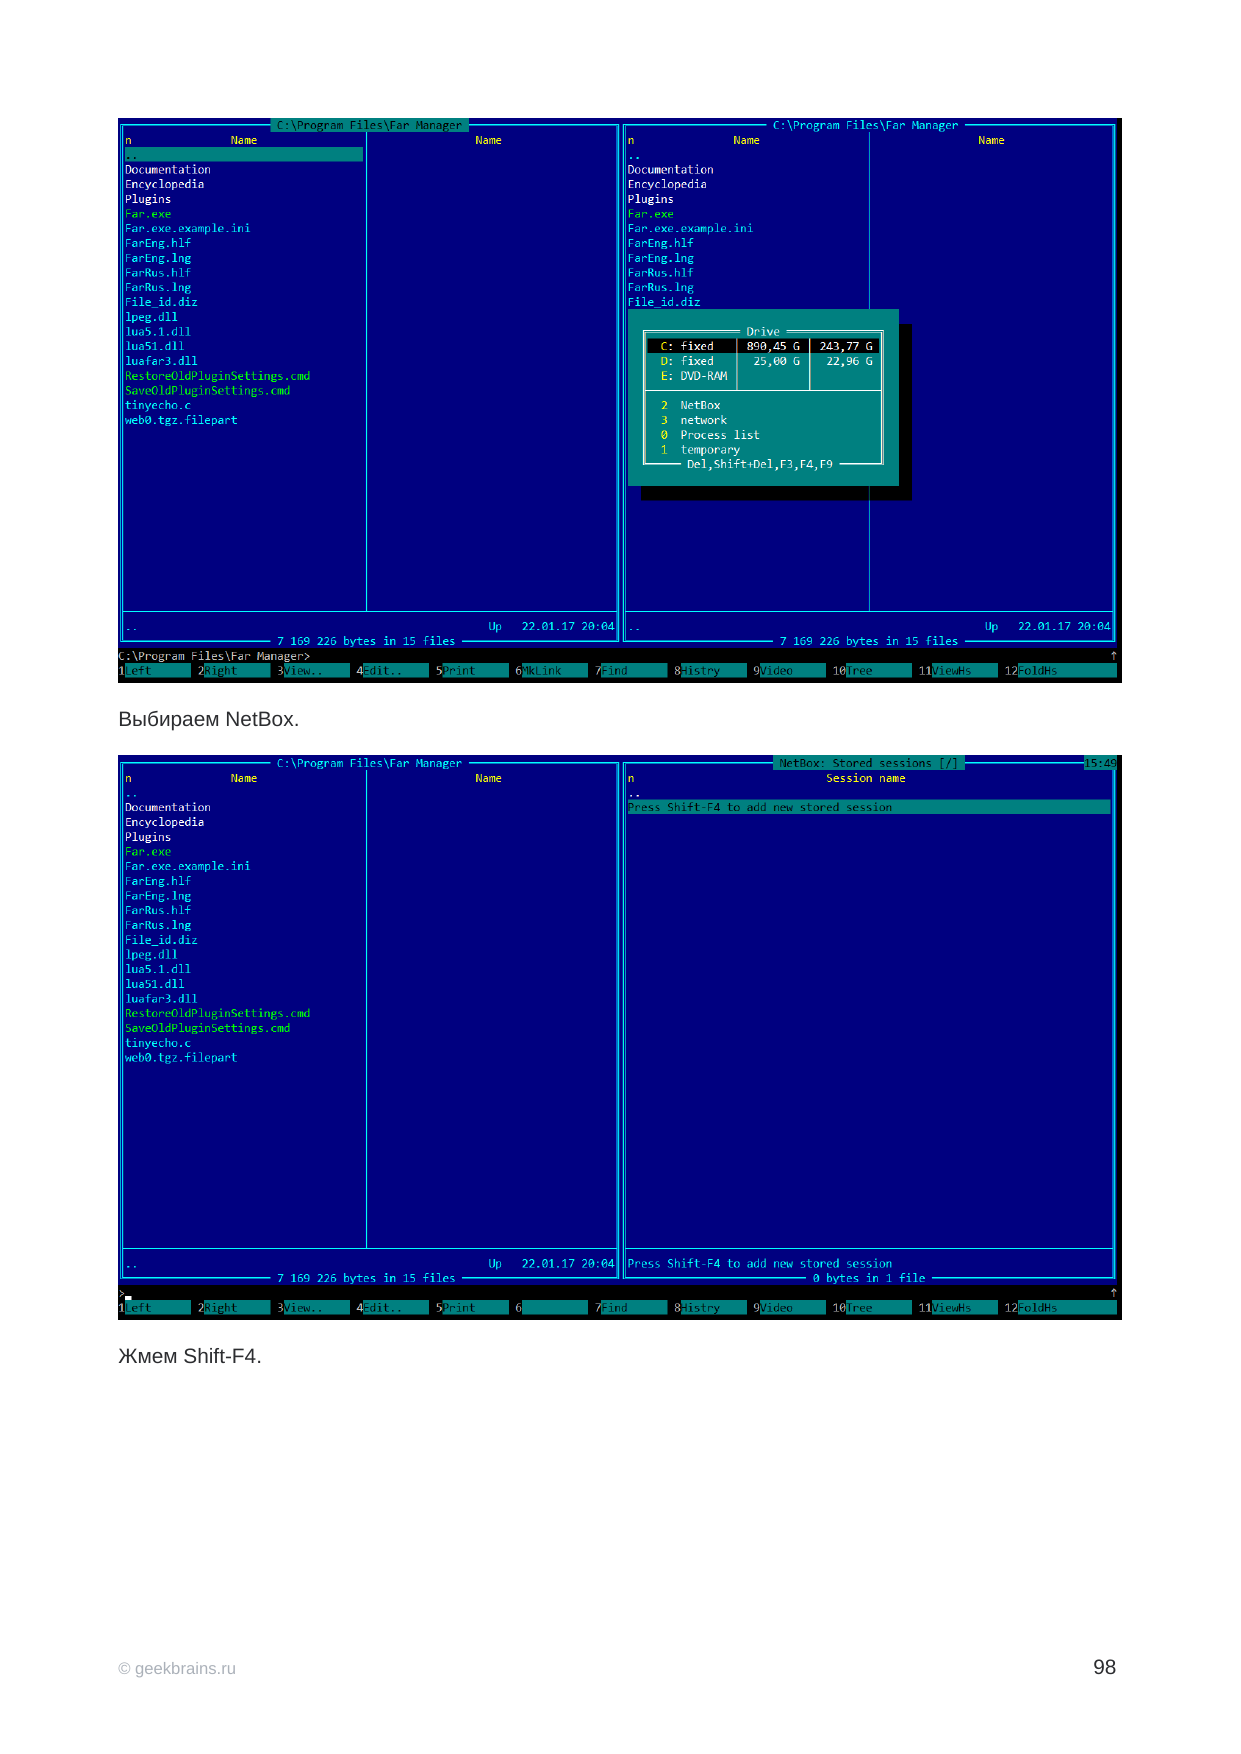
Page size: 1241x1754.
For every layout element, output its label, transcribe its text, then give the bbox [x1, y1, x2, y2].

picture [118, 118, 1122, 683]
text Жмем Shift-F4. [118, 1344, 1122, 1368]
text Выбираем NetBox. [118, 707, 1122, 731]
picture [118, 755, 1122, 1320]
